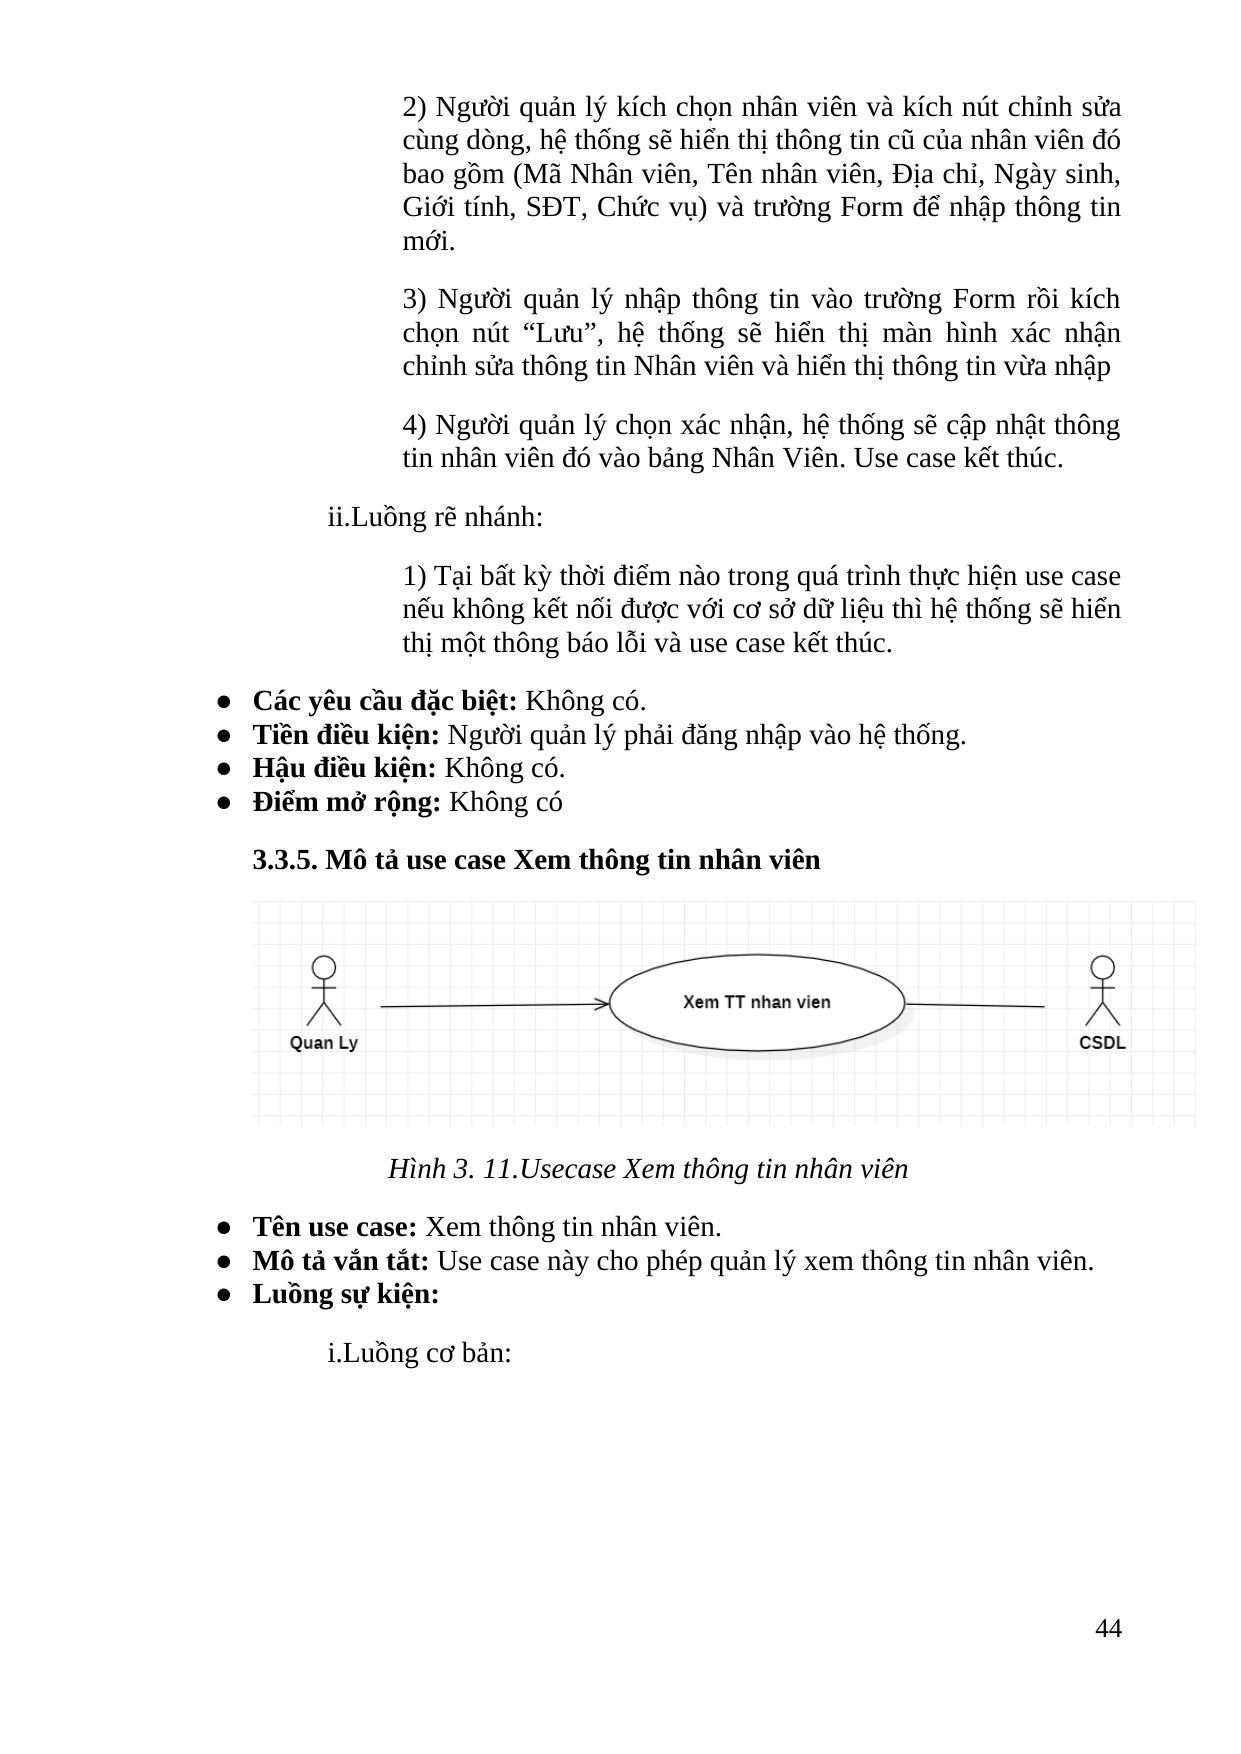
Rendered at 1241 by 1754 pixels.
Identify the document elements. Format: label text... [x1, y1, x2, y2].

subtitle 3.3.5. Mô tả use case Xem thông tin nhân viên [252, 842, 1122, 876]
list Tiền điều kiện: Người quản lý phải đăng nhập vào hệ thống. [215, 717, 1122, 750]
text ii.Luồng rẽ nhánh: [252, 499, 1122, 533]
list Các yêu cầu đặc biệt: Không có. [215, 683, 1122, 717]
list Điểm mở rộng: Không có [215, 784, 1122, 817]
text 1) Tại bất kỳ thời điểm nào trong quá trình thực hiện use case nếu không kết nối được với cơ sở dữ liệu thì hệ thống sẽ hiển thị một thông báo lỗi và use case kết thúc. [402, 558, 1122, 658]
text Hình 3. 11.Usecase Xem thông tin nhân viên [177, 1151, 1122, 1184]
list Hậu điều kiện: Không có. [215, 750, 1122, 784]
text 4) Người quản lý chọn xác nhận, hệ thống sẽ cập nhật thông tin nhân viên đó vào bảng Nhân Viên. Use case kết thúc. [402, 407, 1122, 474]
text 3) Người quản lý nhập thông tin vào trường Form rồi kích chọn nút “Lưu”, hệ thống sẽ hiển thị màn hình xác nhận chỉnh sửa thông tin Nhân viên và hiển thị thông tin vừa nhập [402, 281, 1122, 382]
list Tên use case: Xem thông tin nhân viên. [215, 1209, 1122, 1243]
text i.Luồng cơ bản: [252, 1335, 1122, 1369]
picture [252, 901, 1197, 1126]
list Luồng sự kiện: [215, 1277, 1122, 1310]
list Mô tả vắn tắt: Use case này cho phép quản lý xem thông tin nhân viên. [215, 1243, 1122, 1277]
text 2) Người quản lý kích chọn nhân viên và kích nút chỉnh sửa cùng dòng, hệ thống sẽ hiển thị thông tin cũ của nhân viên đó bao gồm (Mã Nhân viên, Tên nhân viên, Địa chỉ, Ngày sinh, Giới tính, SĐT, Chức vụ) và trường Form để nhập thông tin mới. [402, 89, 1122, 256]
